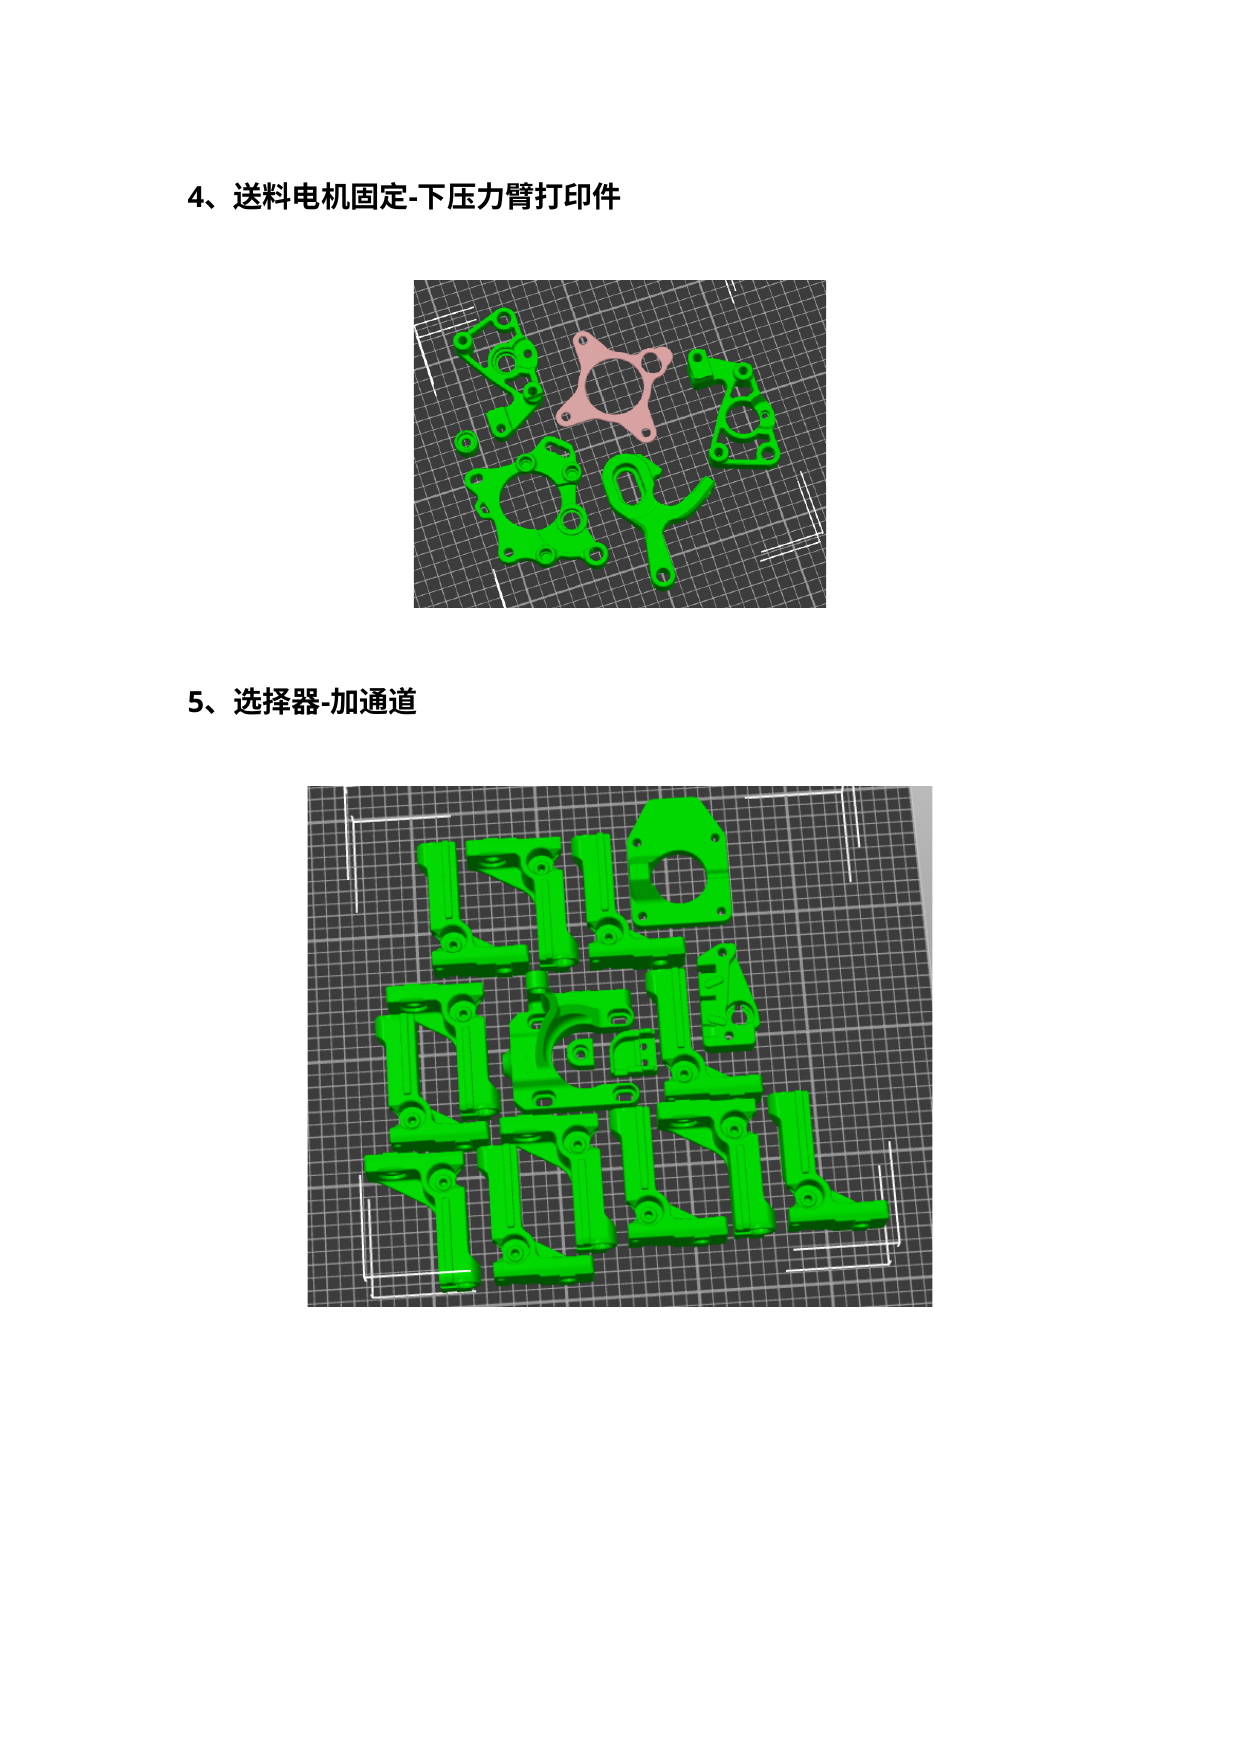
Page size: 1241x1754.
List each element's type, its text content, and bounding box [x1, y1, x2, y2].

picture [413, 280, 827, 608]
subtitle 4、送料电机固定-下压力臂打印件 [187, 162, 1053, 227]
subtitle 5、选择器-加通道 [187, 667, 1053, 732]
picture [307, 786, 933, 1307]
